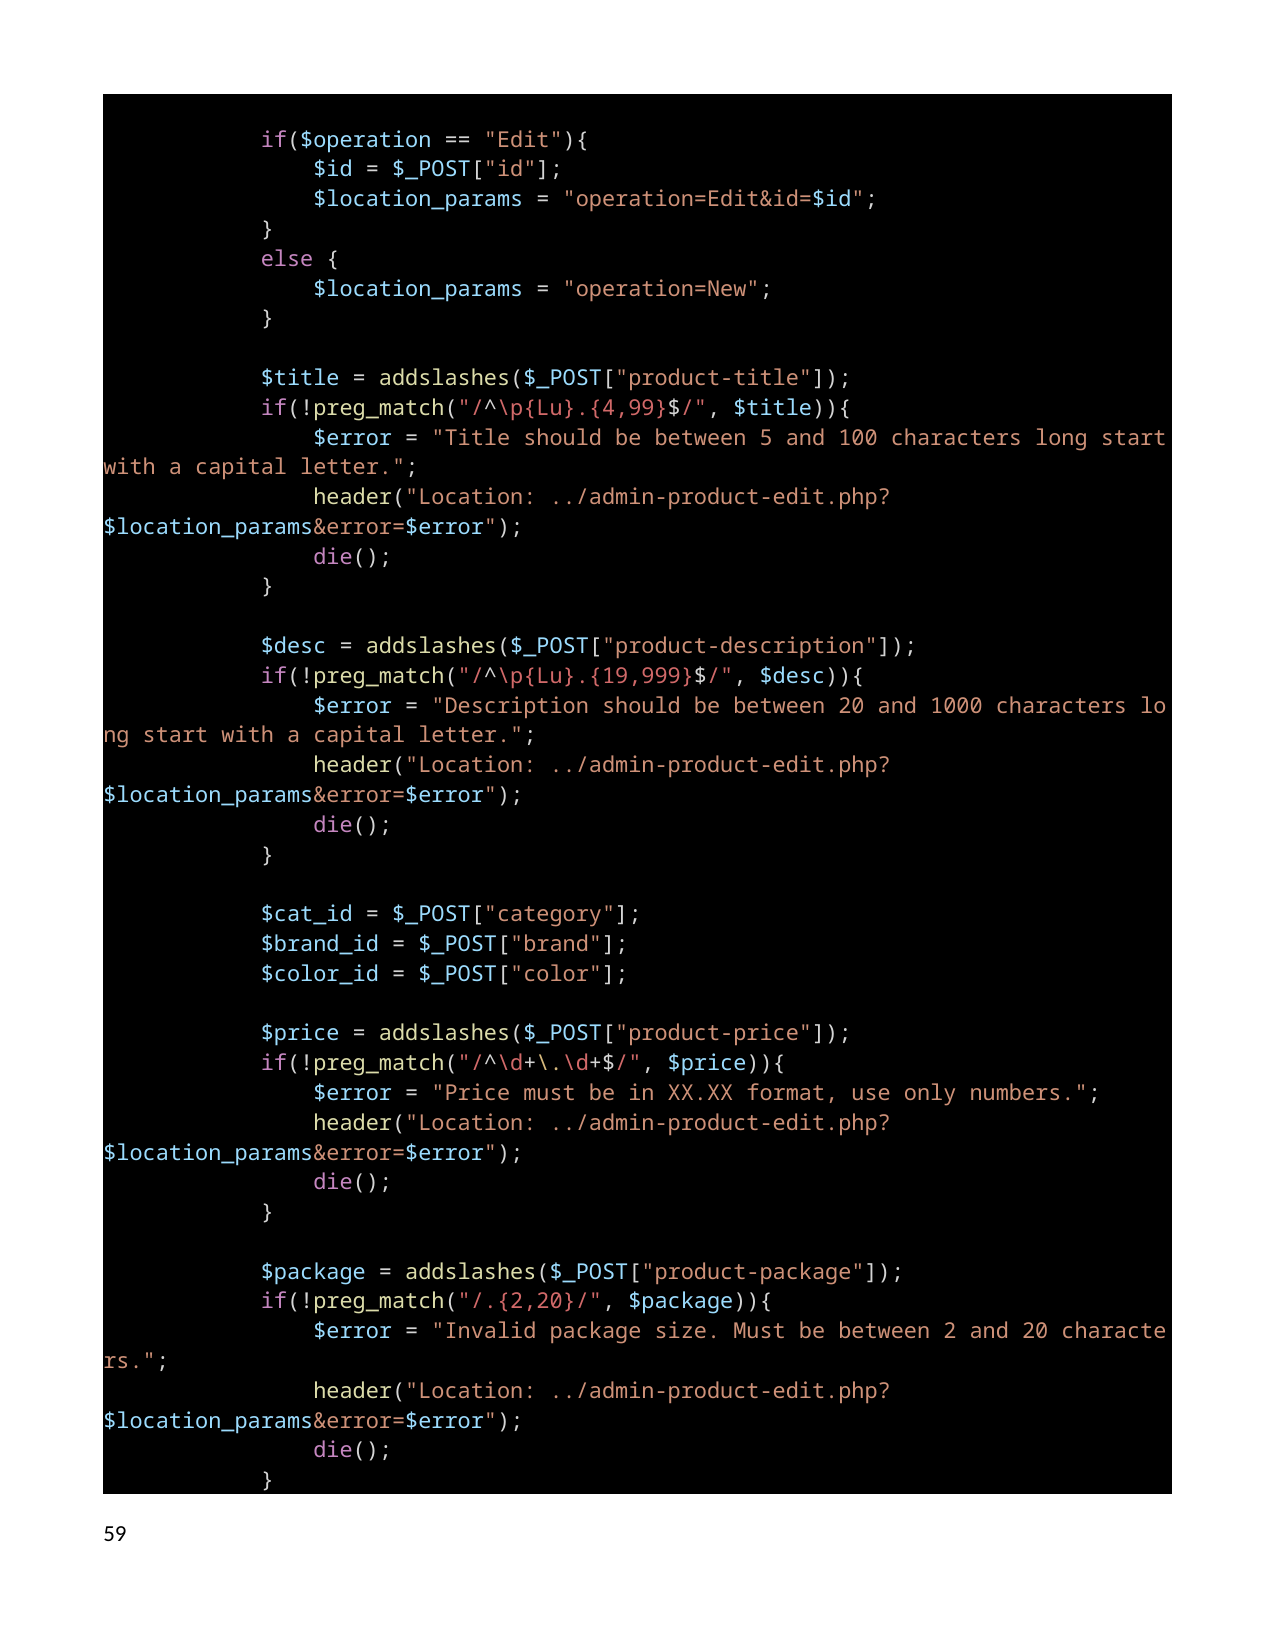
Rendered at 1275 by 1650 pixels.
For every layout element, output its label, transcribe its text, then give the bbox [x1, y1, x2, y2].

text $title = addslashes($_POST["product-title"]); [103, 362, 1172, 392]
text $location_params = "operation=New"; [103, 272, 1172, 302]
text $error = "Price must be in XX.XX format, use only numbers."; [103, 1077, 1172, 1107]
text header("Location: ../admin-product-edit.php?$location_params&error=$error"); [103, 481, 1172, 541]
text } [103, 213, 1172, 243]
text if(!preg_match("/^\d+\.\d+$/", $price)){ [103, 1047, 1172, 1077]
text $package = addslashes($_POST["product-package"]); [103, 1256, 1172, 1285]
text if(!preg_match("/^\p{Lu}.{4,99}$/", $title)){ [103, 392, 1172, 421]
text if(!preg_match("/^\p{Lu}.{19,999}$/", $desc)){ [103, 660, 1172, 689]
text header("Location: ../admin-product-edit.php?$location_params&error=$error"); [103, 1375, 1172, 1434]
text } [103, 570, 1172, 600]
text $color_id = $_POST["color"]; [103, 958, 1172, 987]
text die(); [103, 1166, 1172, 1196]
text $location_params = "operation=Edit&id=$id"; [103, 183, 1172, 213]
text } [103, 302, 1172, 332]
text $error = "Title should be between 5 and 100 characters long start with a capital letter."; [103, 421, 1172, 481]
text $error = "Description should be between 20 and 1000 characters long start with a capital letter."; [103, 689, 1172, 749]
text $cat_id = $_POST["category"]; [103, 898, 1172, 928]
text die(); [103, 1434, 1172, 1464]
text } [103, 838, 1172, 868]
text die(); [103, 809, 1172, 838]
text else { [103, 243, 1172, 272]
text header("Location: ../admin-product-edit.php?$location_params&error=$error"); [103, 1107, 1172, 1166]
text } [103, 1464, 1172, 1494]
text } [103, 1196, 1172, 1226]
text $error = "Invalid package size. Must be between 2 and 20 characters."; [103, 1315, 1172, 1375]
text $id = $_POST["id"]; [103, 153, 1172, 183]
text header("Location: ../admin-product-edit.php?$location_params&error=$error"); [103, 749, 1172, 809]
text if(!preg_match("/.{2,20}/", $package)){ [103, 1285, 1172, 1315]
text $brand_id = $_POST["brand"]; [103, 928, 1172, 958]
text die(); [103, 541, 1172, 570]
text $price = addslashes($_POST["product-price"]); [103, 1017, 1172, 1047]
text if($operation == "Edit"){ [103, 123, 1172, 153]
text $desc = addslashes($_POST["product-description"]); [103, 630, 1172, 660]
